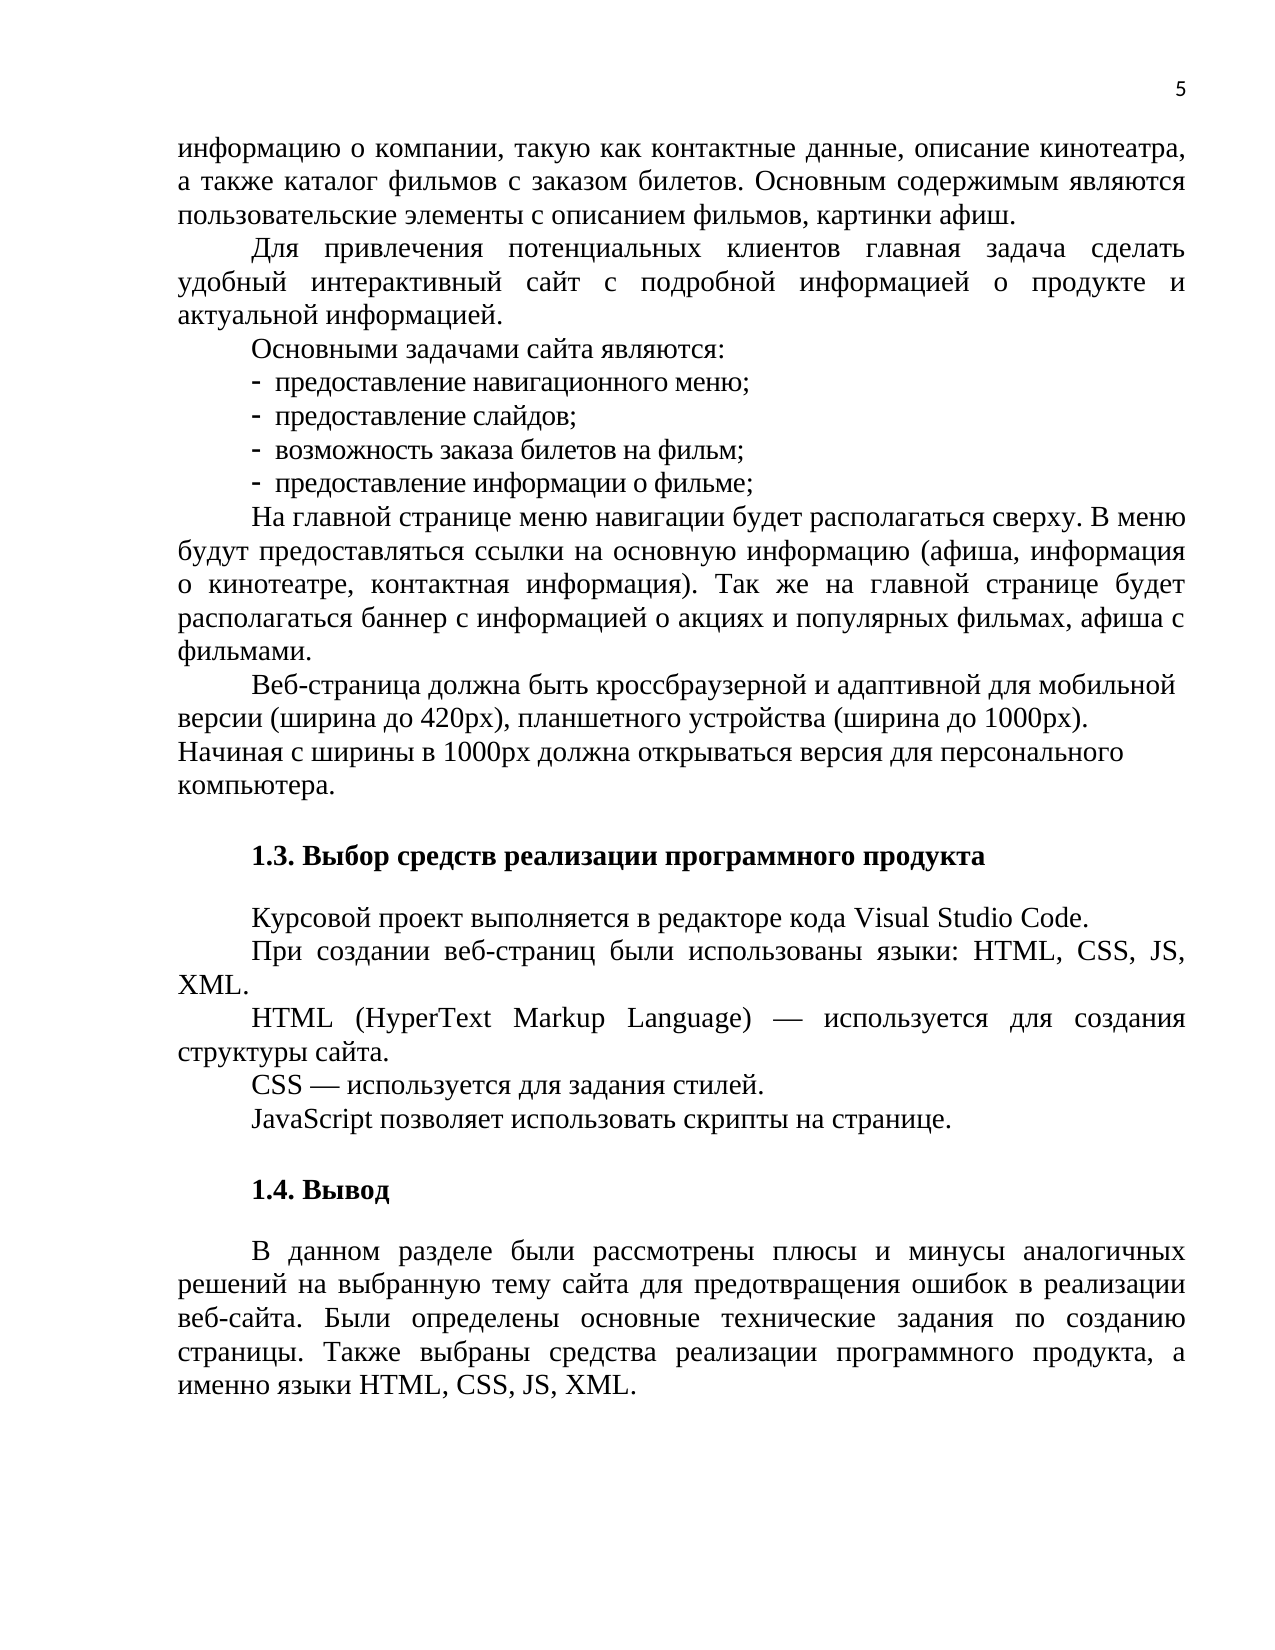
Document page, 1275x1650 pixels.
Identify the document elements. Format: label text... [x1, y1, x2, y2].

text Основными задачами сайта являются: [177, 331, 1186, 364]
subtitle 1.4. Вывод [177, 1172, 1186, 1206]
subtitle 1.3. Выбор средств реализации программного продукта [177, 838, 1186, 872]
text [177, 130, 1186, 230]
text Курсовой проект выполняется в редакторе кода Visual Studio Code. [177, 900, 1186, 933]
list предоставление информации о фильме; [177, 466, 1186, 499]
text В данном разделе были рассмотрены плюсы и минусы аналогичных решений на выбранную тему сайта для предотвращения ошибок в реализации веб-сайта. Были определены основные технические задания по созданию страницы. Также выбраны средства реализации программного продукта, а именно языки HTML, CSS, JS, XML. [177, 1233, 1186, 1401]
list предоставление навигационного меню; [177, 364, 1186, 398]
list предоставление слайдов; [177, 398, 1186, 432]
text CSS — используется для задания стилей. [177, 1067, 1186, 1101]
text Для привлечения потенциальных клиентов главная задача сделать удобный интерактивный сайт с подробной информацией о продукте и актуальной информацией. [177, 230, 1186, 331]
text JavaScript позволяет использовать скрипты на странице. [177, 1101, 1186, 1134]
text При создании веб-страниц были использованы языки: HTML, CSS, JS, XML. [177, 933, 1186, 1000]
list возможность заказа билетов на фильм; [177, 432, 1186, 466]
text HTML (HyperText Markup Language) — используется для создания структуры сайта. [177, 1000, 1186, 1067]
text Веб-страница должна быть кроссбраузерной и адаптивной для мобильной версии (ширина до 420px), планшетного устройства (ширина до 1000px). Начиная с ширины в 1000px должна открываться версия для персонального компьютера. [177, 667, 1186, 801]
text На главной странице меню навигации будет располагаться сверху. В меню будут предоставляться ссылки на основную информацию (афиша, информация о кинотеатре, контактная информация). Так же на главной странице будет располагаться баннер с информацией о акциях и популярных фильмах, афиша с фильмами. [177, 499, 1186, 667]
